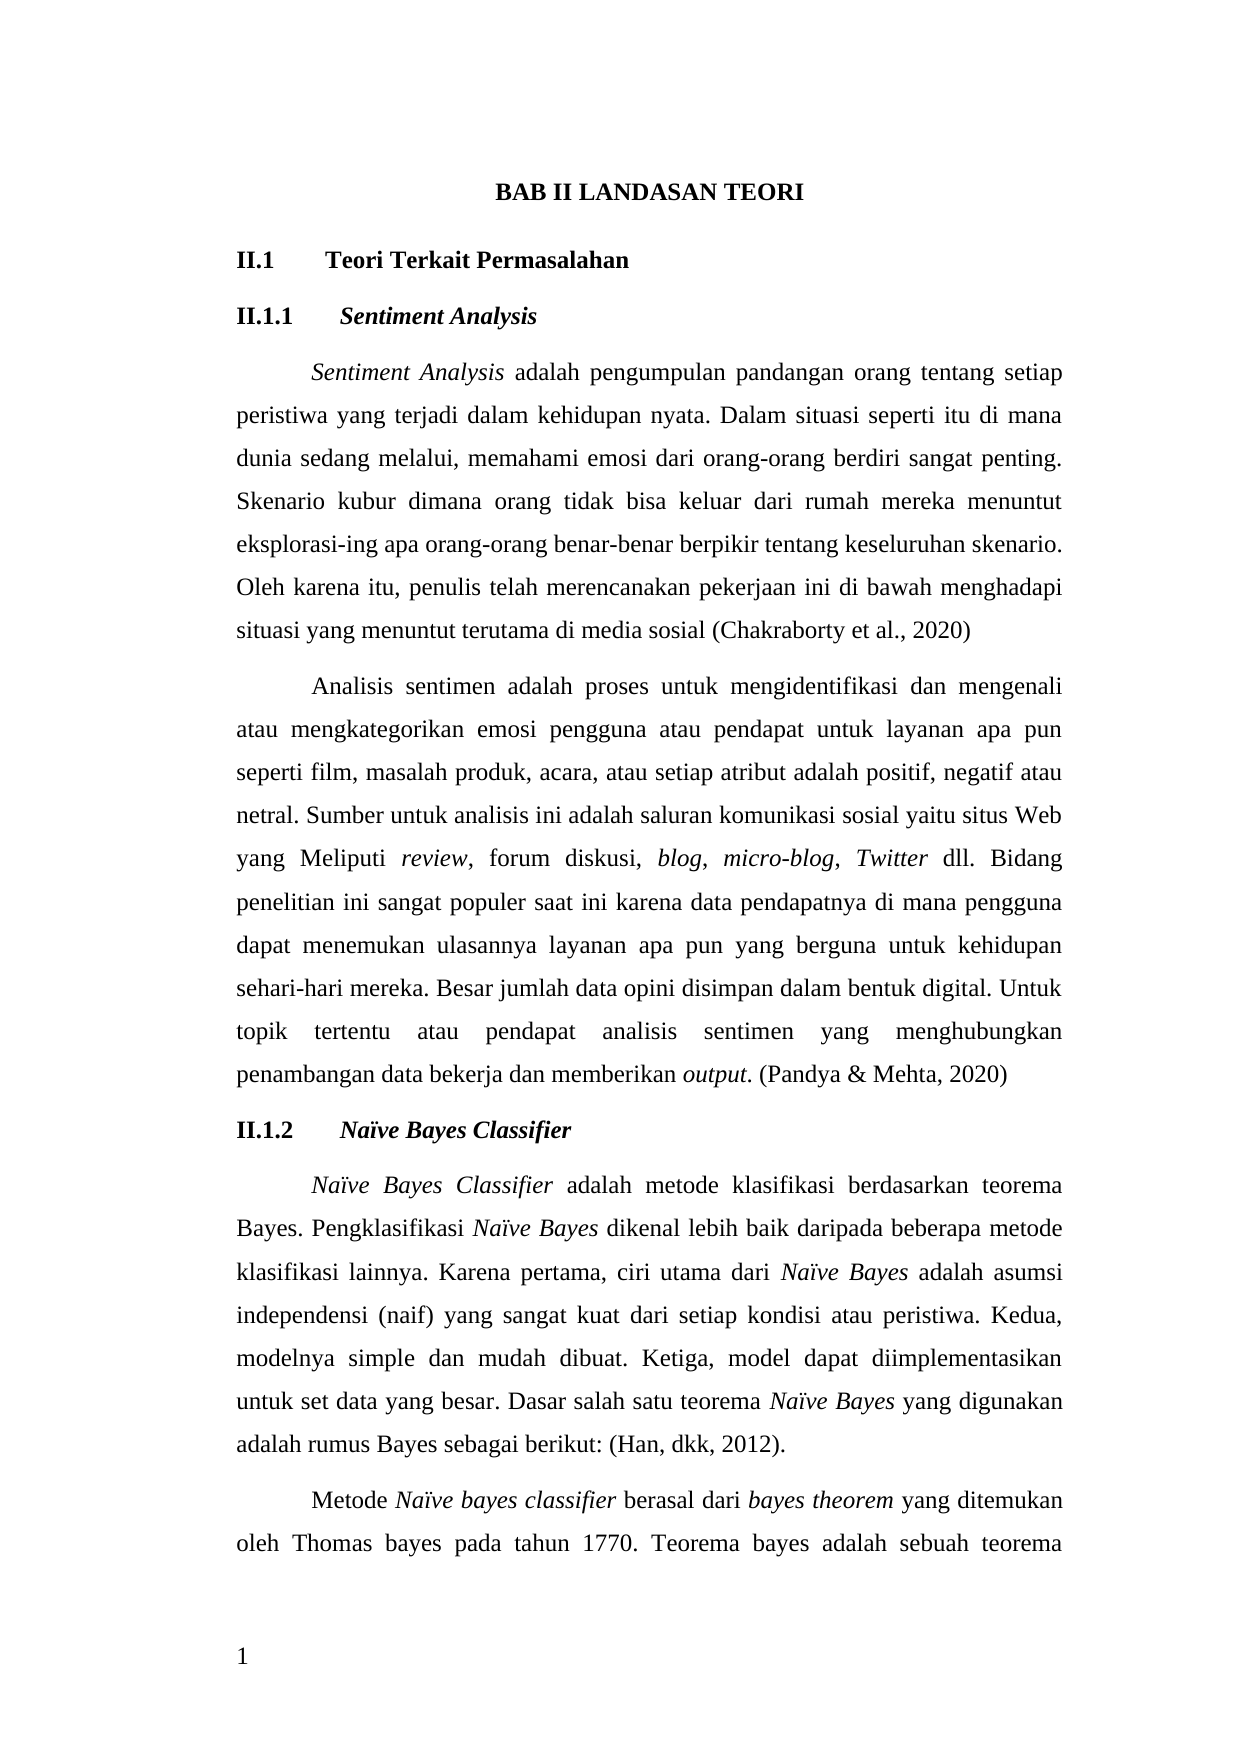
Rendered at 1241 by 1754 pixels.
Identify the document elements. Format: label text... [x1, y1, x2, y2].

text Naïve Bayes Classifier adalah metode klasifikasi berdasarkan teorema Bayes. Pengklasifikasi Naïve Bayes dikenal lebih baik daripada beberapa metode klasifikasi lainnya. Karena pertama, ciri utama dari Naïve Bayes adalah asumsi independensi (naif) yang sangat kuat dari setiap kondisi atau peristiwa. Kedua, modelnya simple dan mudah dibuat. Ketiga, model dapat diimplementasikan untuk set data yang besar. Dasar salah satu teorema Naïve Bayes yang digunakan adalah rumus Bayes sebagai berikut: (Han, dkk, 2012). [236, 1170, 1063, 1458]
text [236, 1485, 1063, 1557]
subtitle Naïve Bayes Classifier [236, 1115, 1063, 1143]
subtitle Teori Terkait Permasalahan [236, 245, 1063, 274]
text Sentiment Analysis adalah pengumpulan pandangan orang tentang setiap peristiwa yang terjadi dalam kehidupan nyata. Dalam situasi seperti itu di mana dunia sedang melalui, memahami emosi dari orang-orang berdiri sangat penting. Skenario kubur dimana orang tidak bisa keluar dari rumah mereka menuntut eksplorasi-ing apa orang-orang benar-benar berpikir tentang keseluruhan skenario. Oleh karena itu, penulis telah merencanakan pekerjaan ini di bawah menghadapi situasi yang menuntut terutama di media sosial [236, 357, 1063, 644]
subtitle Sentiment Analysis [236, 301, 1063, 330]
subtitle LANDASAN TEORI [236, 177, 1063, 206]
text Analisis sentimen adalah proses untuk mengidentifikasi dan mengenali atau mengkategorikan emosi pengguna atau pendapat untuk layanan apa pun seperti film, masalah produk, acara, atau setiap atribut adalah positif, negatif atau netral. Sumber untuk analisis ini adalah saluran komunikasi sosial yaitu situs Web yang Meliputi review, forum diskusi, blog, micro-blog, Twitter dll. Bidang penelitian ini sangat populer saat ini karena data pendapatnya di mana pengguna dapat menemukan ulasannya layanan apa pun yang berguna untuk kehidupan sehari-hari mereka. Besar jumlah data opini disimpan dalam bentuk digital. Untuk topik tertentu atau pendapat analisis sentimen yang menghubungkan penambangan data bekerja dan memberikan output. [236, 671, 1063, 1088]
